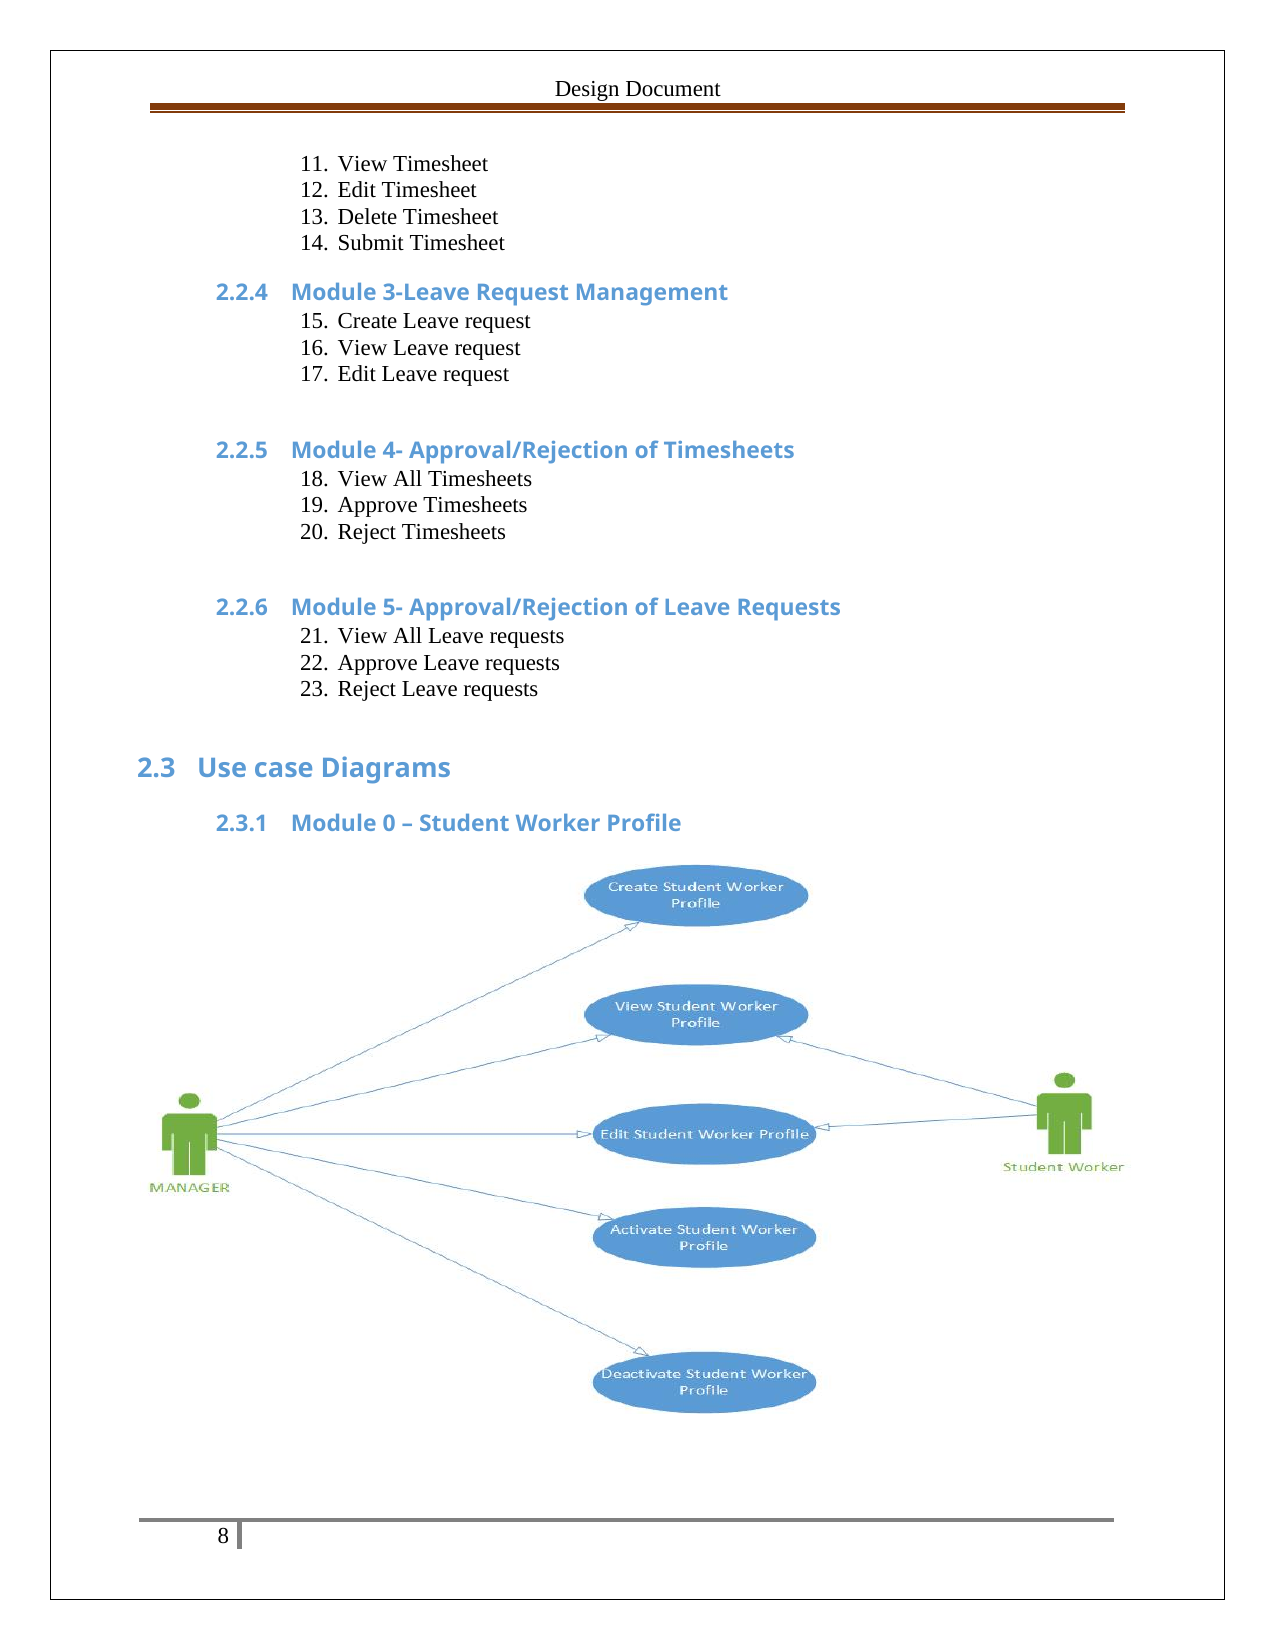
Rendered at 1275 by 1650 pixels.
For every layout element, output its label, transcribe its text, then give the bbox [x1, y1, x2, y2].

list View Leave request [300, 334, 1125, 360]
picture [140, 864, 1136, 1414]
list Approve Leave requests [300, 649, 1125, 675]
subtitle Module 5- Approval/Rejection of Leave Requests [216, 591, 1125, 622]
list Delete Timesheet [300, 203, 1125, 229]
list Edit Timesheet [300, 176, 1125, 203]
subtitle Module 0 – Student Worker Profile [216, 806, 1125, 838]
list Reject Timesheets [300, 518, 1125, 544]
list Approve Timesheets [300, 491, 1125, 518]
list Reject Leave requests [300, 675, 1125, 702]
subtitle Use case Diagrams [137, 749, 1125, 786]
list Submit Timesheet [300, 229, 1125, 255]
subtitle Module 3-Leave Request Management [216, 276, 1125, 307]
list Create Leave request [300, 307, 1125, 334]
subtitle Module 4- Approval/Rejection of Timesheets [216, 434, 1125, 465]
list View Timesheet [300, 150, 1125, 176]
list View All Leave requests [300, 622, 1125, 649]
list View All Timesheets [300, 465, 1125, 491]
list Edit Leave request [300, 360, 1125, 387]
